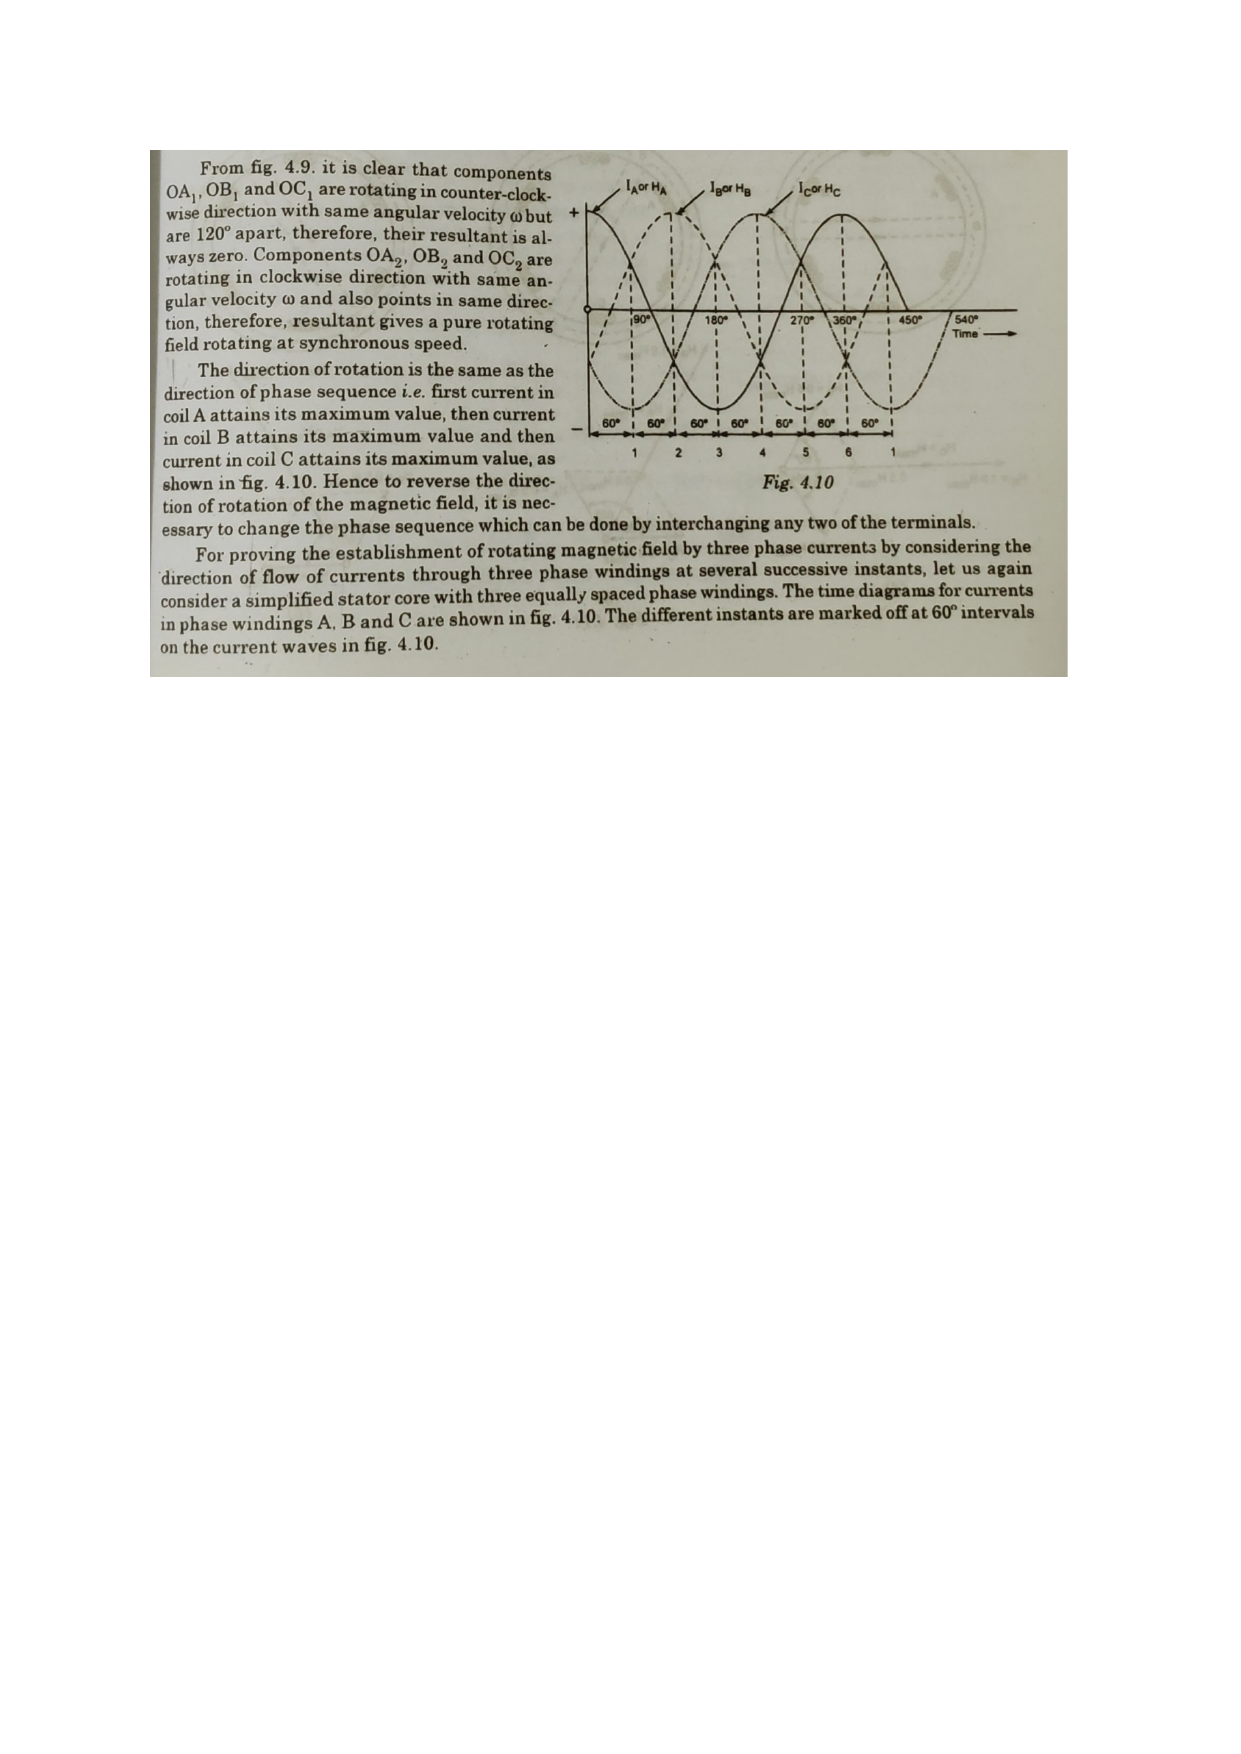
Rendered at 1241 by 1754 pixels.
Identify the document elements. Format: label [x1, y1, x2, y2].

picture [150, 150, 1068, 677]
